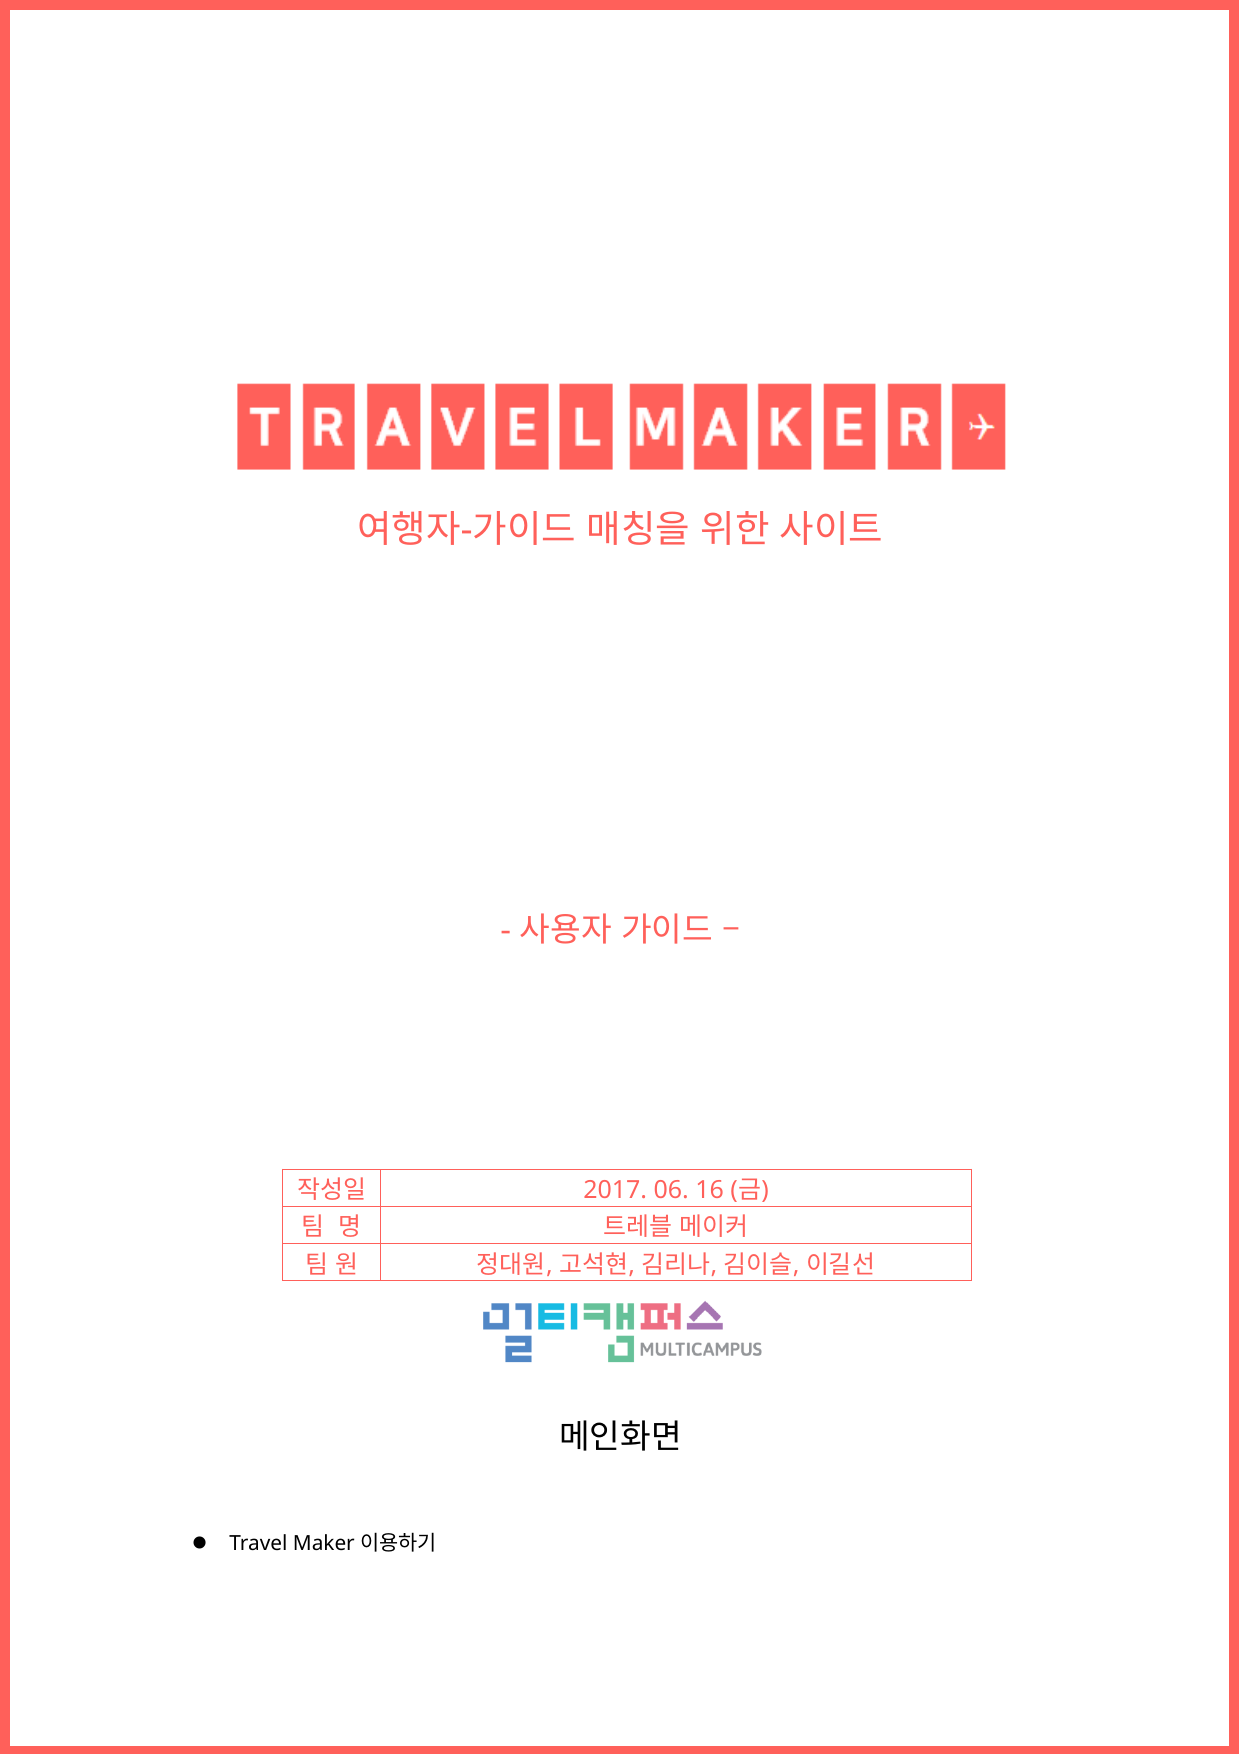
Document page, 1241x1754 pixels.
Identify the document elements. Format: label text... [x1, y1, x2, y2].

text 메인화면 [150, 1410, 1090, 1458]
picture [222, 374, 1018, 481]
text - 사용자 가이드 – [150, 903, 1090, 951]
table_cell 팀 원 [283, 1244, 380, 1280]
table_header 작성일 [283, 1170, 380, 1206]
list Travel Maker 이용하기 [192, 1526, 1090, 1556]
picture [464, 1281, 776, 1391]
table_header 2017. 06. 16 (금) [381, 1170, 971, 1206]
table_cell 트레블 메이커 [381, 1207, 971, 1243]
table_cell 정대원, 고석현, 김리나, 김이슬, 이길선 [381, 1244, 971, 1280]
table_cell 팀 명 [283, 1207, 380, 1243]
text 여행자-가이드 매칭을 위한 사이트 [150, 499, 1090, 554]
